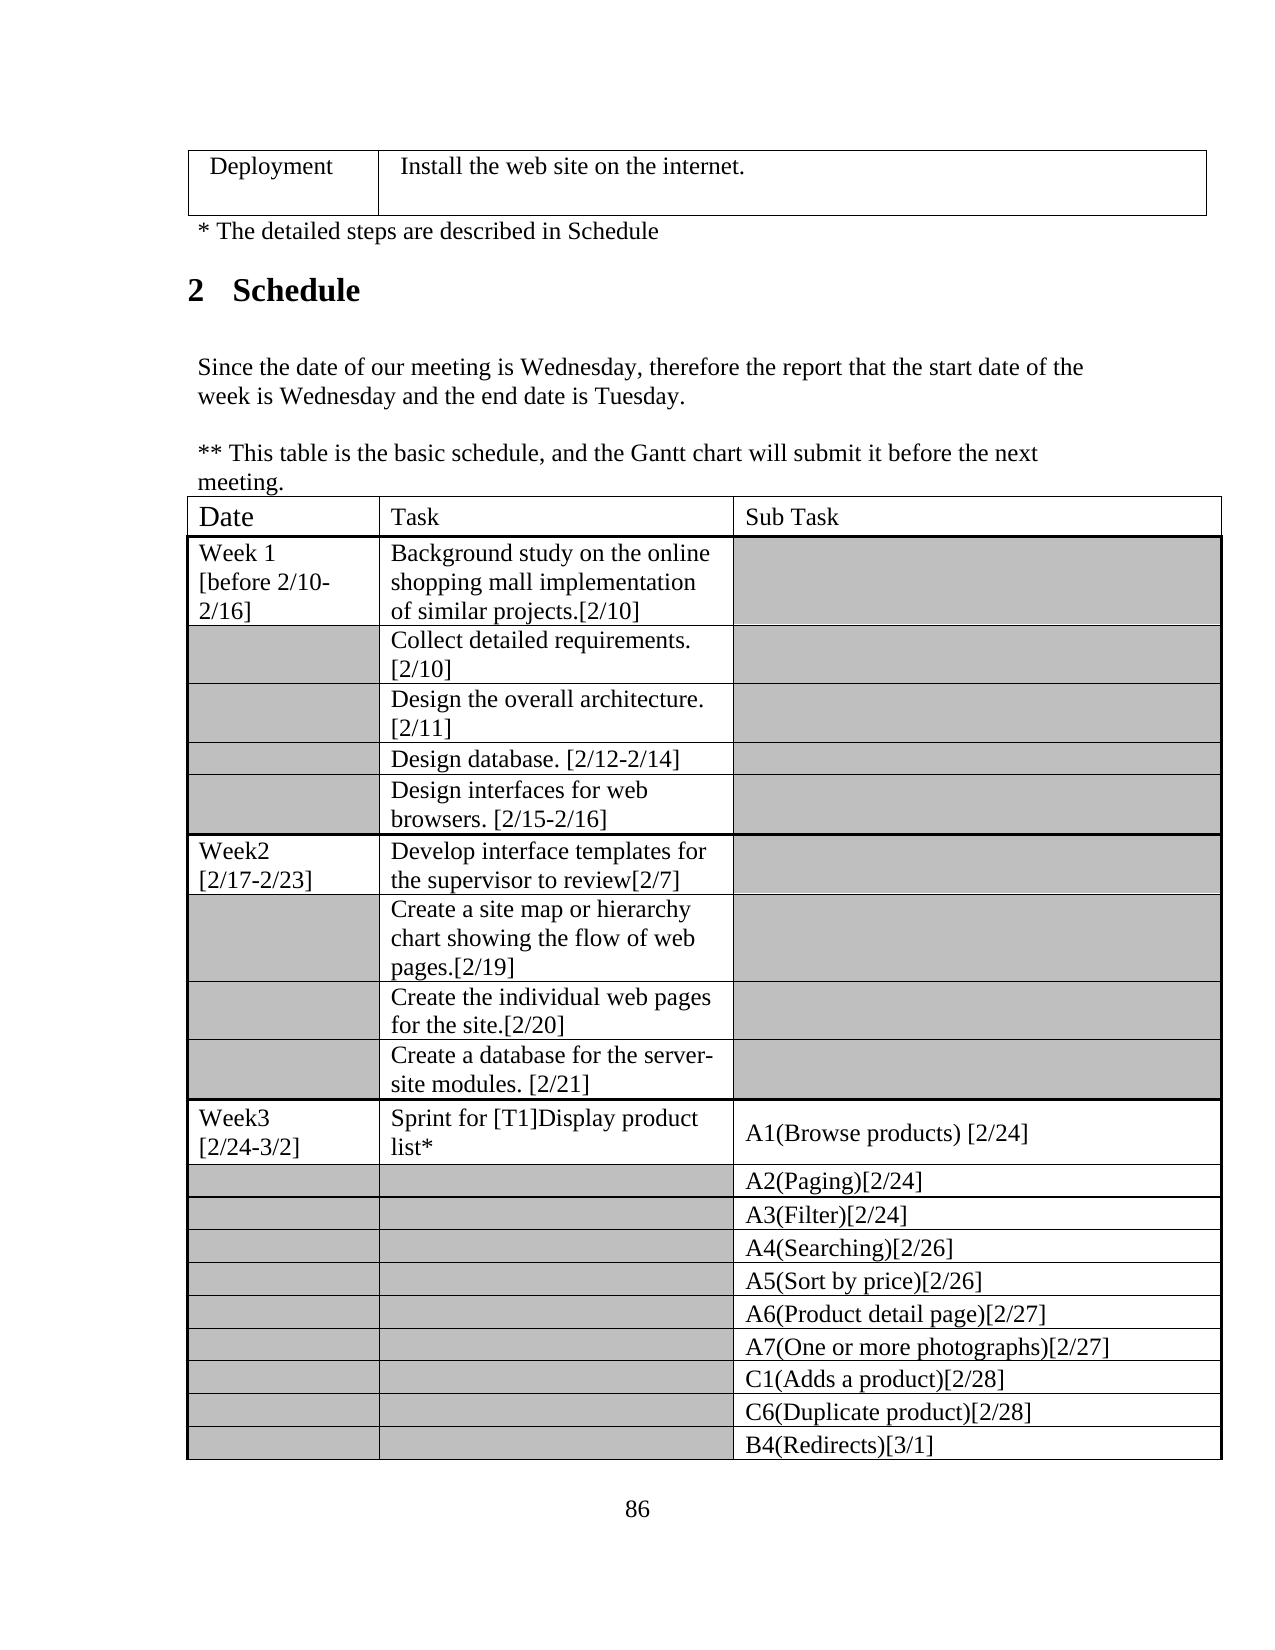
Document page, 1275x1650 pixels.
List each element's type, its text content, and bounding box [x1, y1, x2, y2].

table_cell Sprint for [T1]Display product list* [380, 1101, 733, 1163]
table_cell [380, 1263, 733, 1295]
text ** This table is the basic schedule, and the Gantt chart will submit it before the next meeting. [197, 438, 1087, 496]
table_cell [189, 1329, 379, 1360]
table_cell A6(Product detail page)[2/27] [734, 1296, 1220, 1328]
table_cell [189, 1296, 379, 1328]
text Since the date of our meeting is Wednesday, therefore the report that the start date of the week is Wednesday and the end date is Tuesday. [197, 352, 1087, 410]
table_cell [734, 743, 1220, 774]
table_cell [189, 626, 379, 683]
table_cell [189, 1427, 379, 1459]
table_cell A2(Paging)[2/24] [734, 1165, 1220, 1196]
table_cell [189, 1198, 379, 1229]
table_cell B4(Redirects)[3/1] [734, 1427, 1220, 1459]
table_cell [189, 895, 379, 981]
table_cell [189, 1394, 379, 1426]
table_cell [380, 1427, 733, 1459]
table_cell Design interfaces for web browsers. [2/15-2/16] [380, 775, 733, 833]
table_cell [734, 895, 1220, 981]
table_cell [734, 684, 1220, 742]
table_cell A3(Filter)[2/24] [734, 1198, 1220, 1229]
table_cell Create the individual web pages for the site.[2/20] [380, 982, 733, 1039]
table_cell [189, 1040, 379, 1098]
table_cell Design the overall architecture.[2/11] [380, 684, 733, 742]
table_cell [380, 1296, 733, 1328]
table_cell Install the web site on the internet. [379, 151, 1206, 215]
table_cell [380, 1165, 733, 1196]
subtitle Schedule [187, 270, 1087, 308]
table_cell A4(Searching)[2/26] [734, 1230, 1220, 1262]
table_cell Week2 [2/17-2/23] [189, 836, 379, 893]
table_cell [734, 775, 1220, 833]
table_cell [734, 982, 1220, 1039]
table_cell [189, 1361, 379, 1393]
table_header Sub Task [734, 497, 1221, 535]
table_cell A1(Browse products) [2/24] [734, 1101, 1220, 1163]
table_cell Collect detailed requirements.[2/10] [380, 626, 733, 683]
table_cell [189, 1230, 379, 1262]
table_cell Week3 [2/24-3/2] [189, 1101, 379, 1163]
table_cell [380, 1361, 733, 1393]
table_cell Design database. [2/12-2/14] [380, 743, 733, 774]
table_cell Create a site map or hierarchy chart showing the flow of web pages.[2/19] [380, 895, 733, 981]
table_cell C1(Adds a product)[2/28] [734, 1361, 1220, 1393]
table_cell [189, 775, 379, 833]
table_cell Background study on the online shopping mall implementation of similar projects.[2/10] [380, 538, 733, 624]
table_cell [380, 1198, 733, 1229]
table_header Date [188, 497, 379, 535]
table_cell [734, 626, 1220, 683]
table_cell [189, 982, 379, 1039]
table_cell [380, 1329, 733, 1360]
table_cell [734, 1040, 1220, 1098]
table_cell [189, 684, 379, 742]
table_cell Week 1 [before 2/10-2/16] [189, 538, 379, 624]
table_cell [189, 1263, 379, 1295]
table_cell Develop interface templates for the supervisor to review[2/7] [380, 836, 733, 893]
table_cell [380, 1230, 733, 1262]
table_cell [734, 836, 1220, 893]
table_cell C6(Duplicate product)[2/28] [734, 1394, 1220, 1426]
table_cell [189, 743, 379, 774]
table_cell Deployment [189, 151, 378, 215]
table_cell A7(One or more photographs)[2/27] [734, 1329, 1220, 1360]
table_cell [189, 1165, 379, 1196]
text * The detailed steps are described in Schedule [197, 216, 1087, 245]
table_cell [734, 538, 1220, 624]
table_cell A5(Sort by price)[2/26] [734, 1263, 1220, 1295]
table_cell Create a database for the server-site modules. [2/21] [380, 1040, 733, 1098]
table_cell [380, 1394, 733, 1426]
table_header Task [380, 497, 733, 535]
